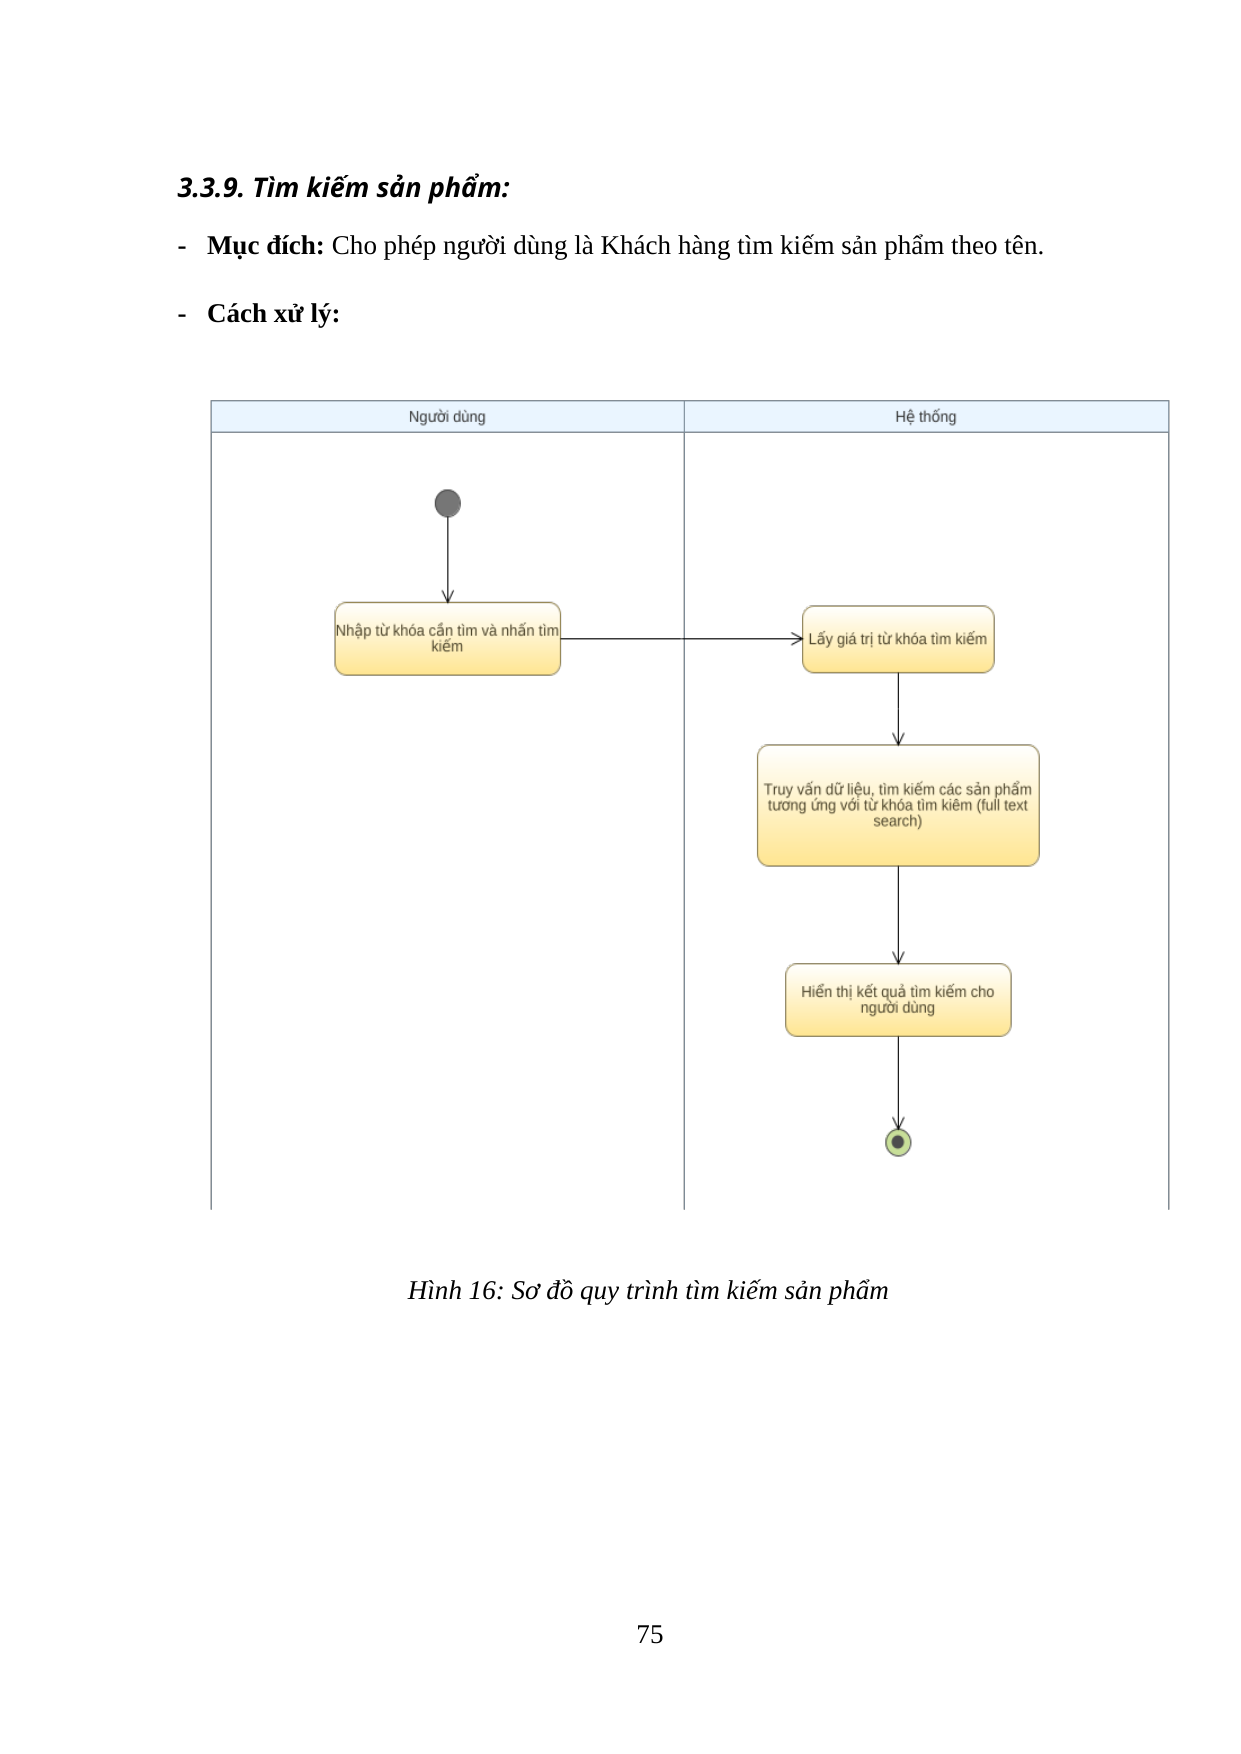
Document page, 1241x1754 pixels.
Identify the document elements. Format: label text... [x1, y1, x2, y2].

text Hình 16: Sơ đồ quy trình tìm kiếm sản phẩm [177, 1274, 1122, 1305]
list Mục đích: Cho phép người dùng là Khách hàng tìm kiếm sản phẩm theo tên. [177, 229, 1122, 260]
subtitle 3.3.9. Tìm kiếm sản phẩm: [177, 168, 1122, 205]
picture [177, 364, 1202, 1246]
list Cách xử lý: [177, 297, 1122, 328]
